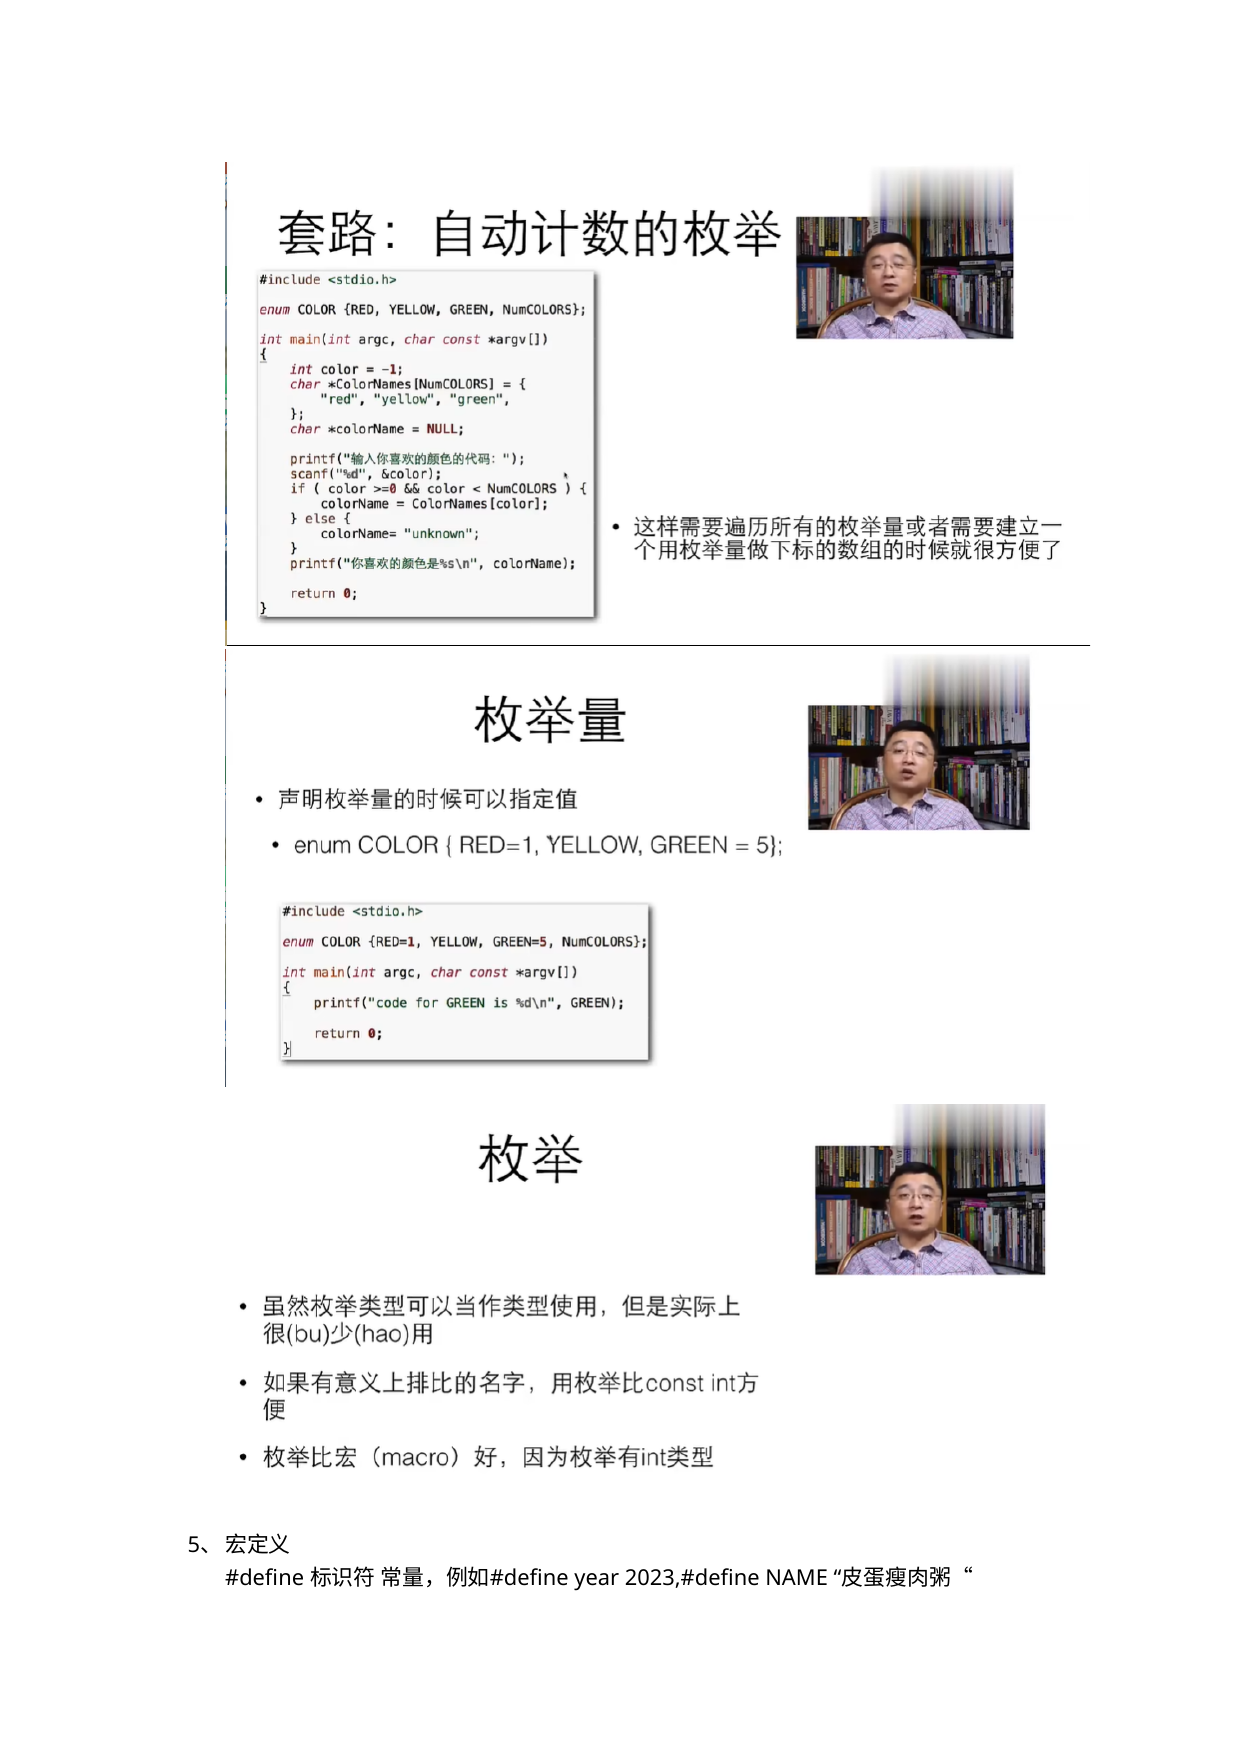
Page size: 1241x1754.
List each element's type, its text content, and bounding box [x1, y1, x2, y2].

picture [225, 162, 1091, 646]
picture [225, 1104, 1091, 1500]
picture [225, 649, 1091, 1087]
list #define 标识符 常量，例如#define year 2023,#define NAME “皮蛋瘦肉粥“ [225, 1559, 1053, 1592]
list 宏定义 [187, 1527, 1053, 1559]
